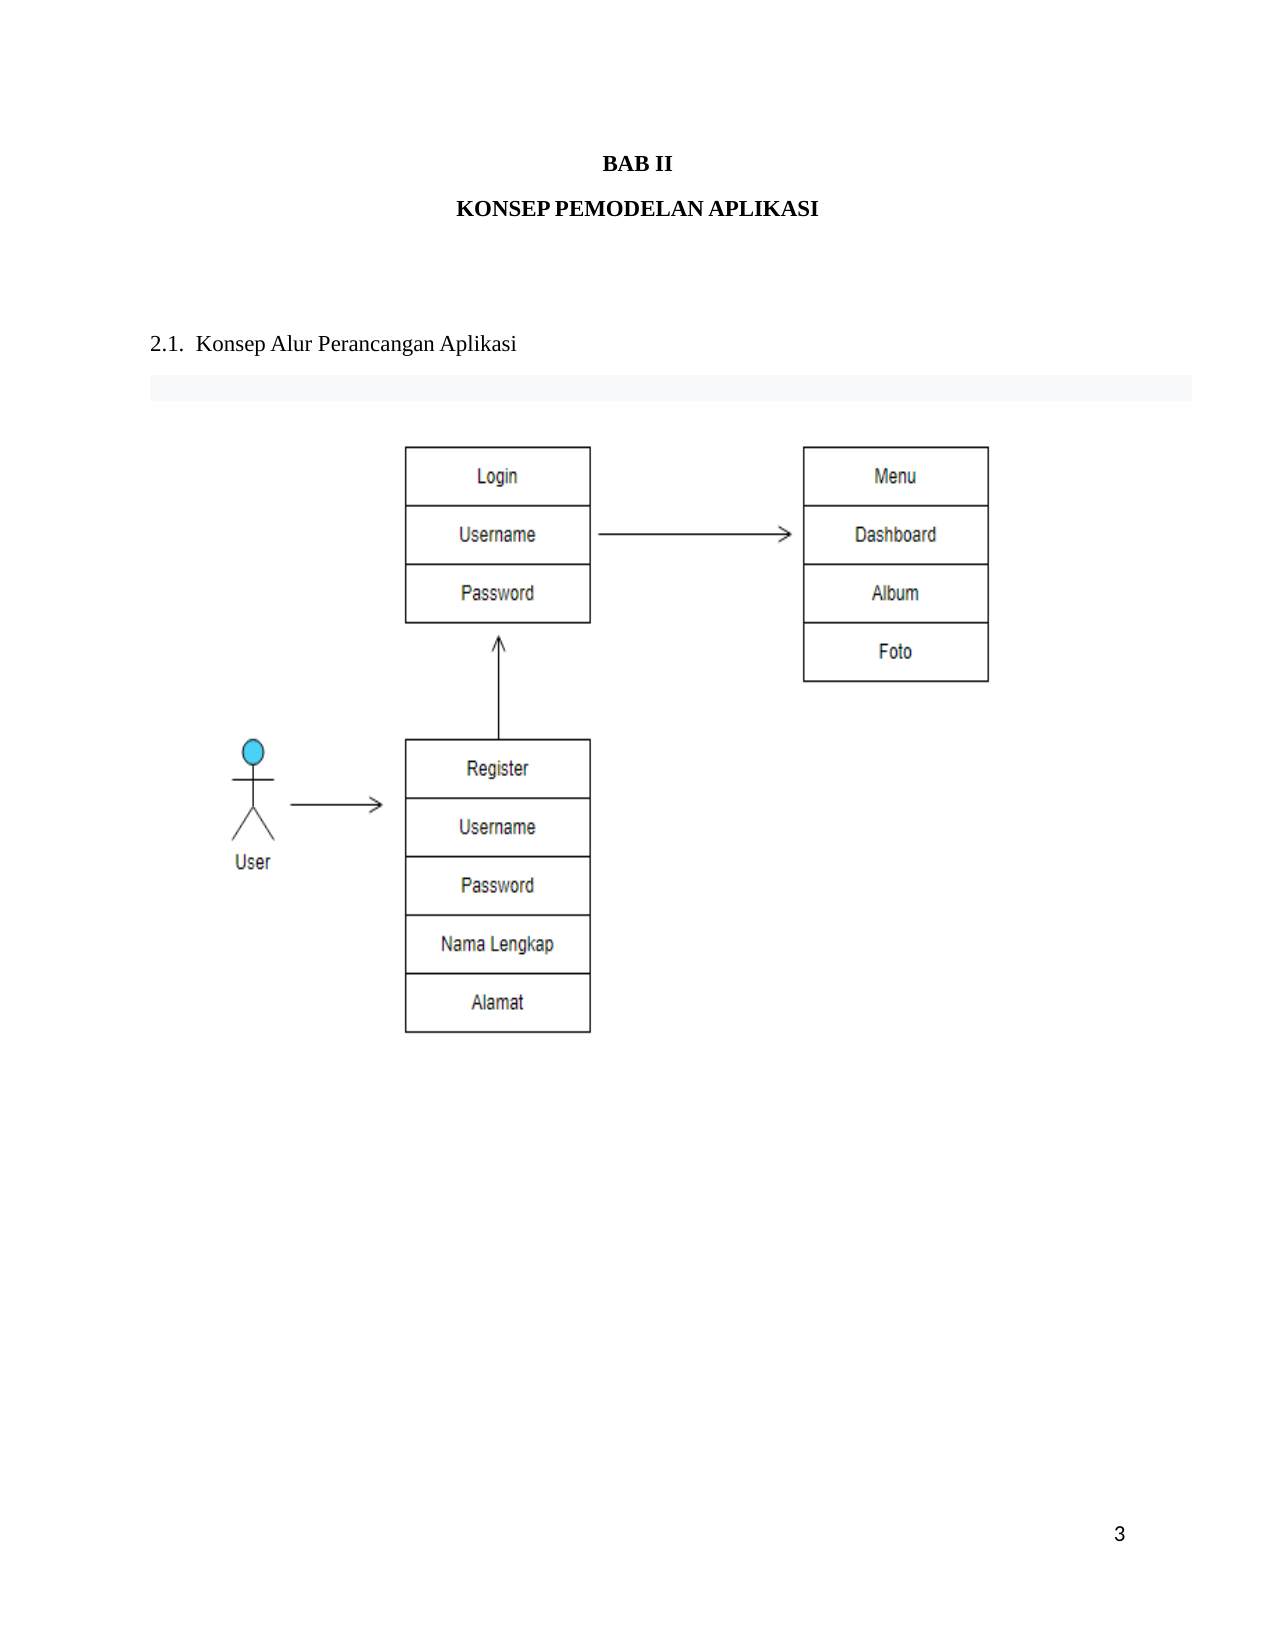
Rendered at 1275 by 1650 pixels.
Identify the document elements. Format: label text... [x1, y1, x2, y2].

text KONSEP PEMODELAN APLIKASI [150, 195, 1125, 221]
picture [150, 375, 1193, 1085]
text 2.1. Konsep Alur Perancangan Aplikasi [150, 330, 1125, 357]
text BAB II [150, 150, 1125, 176]
